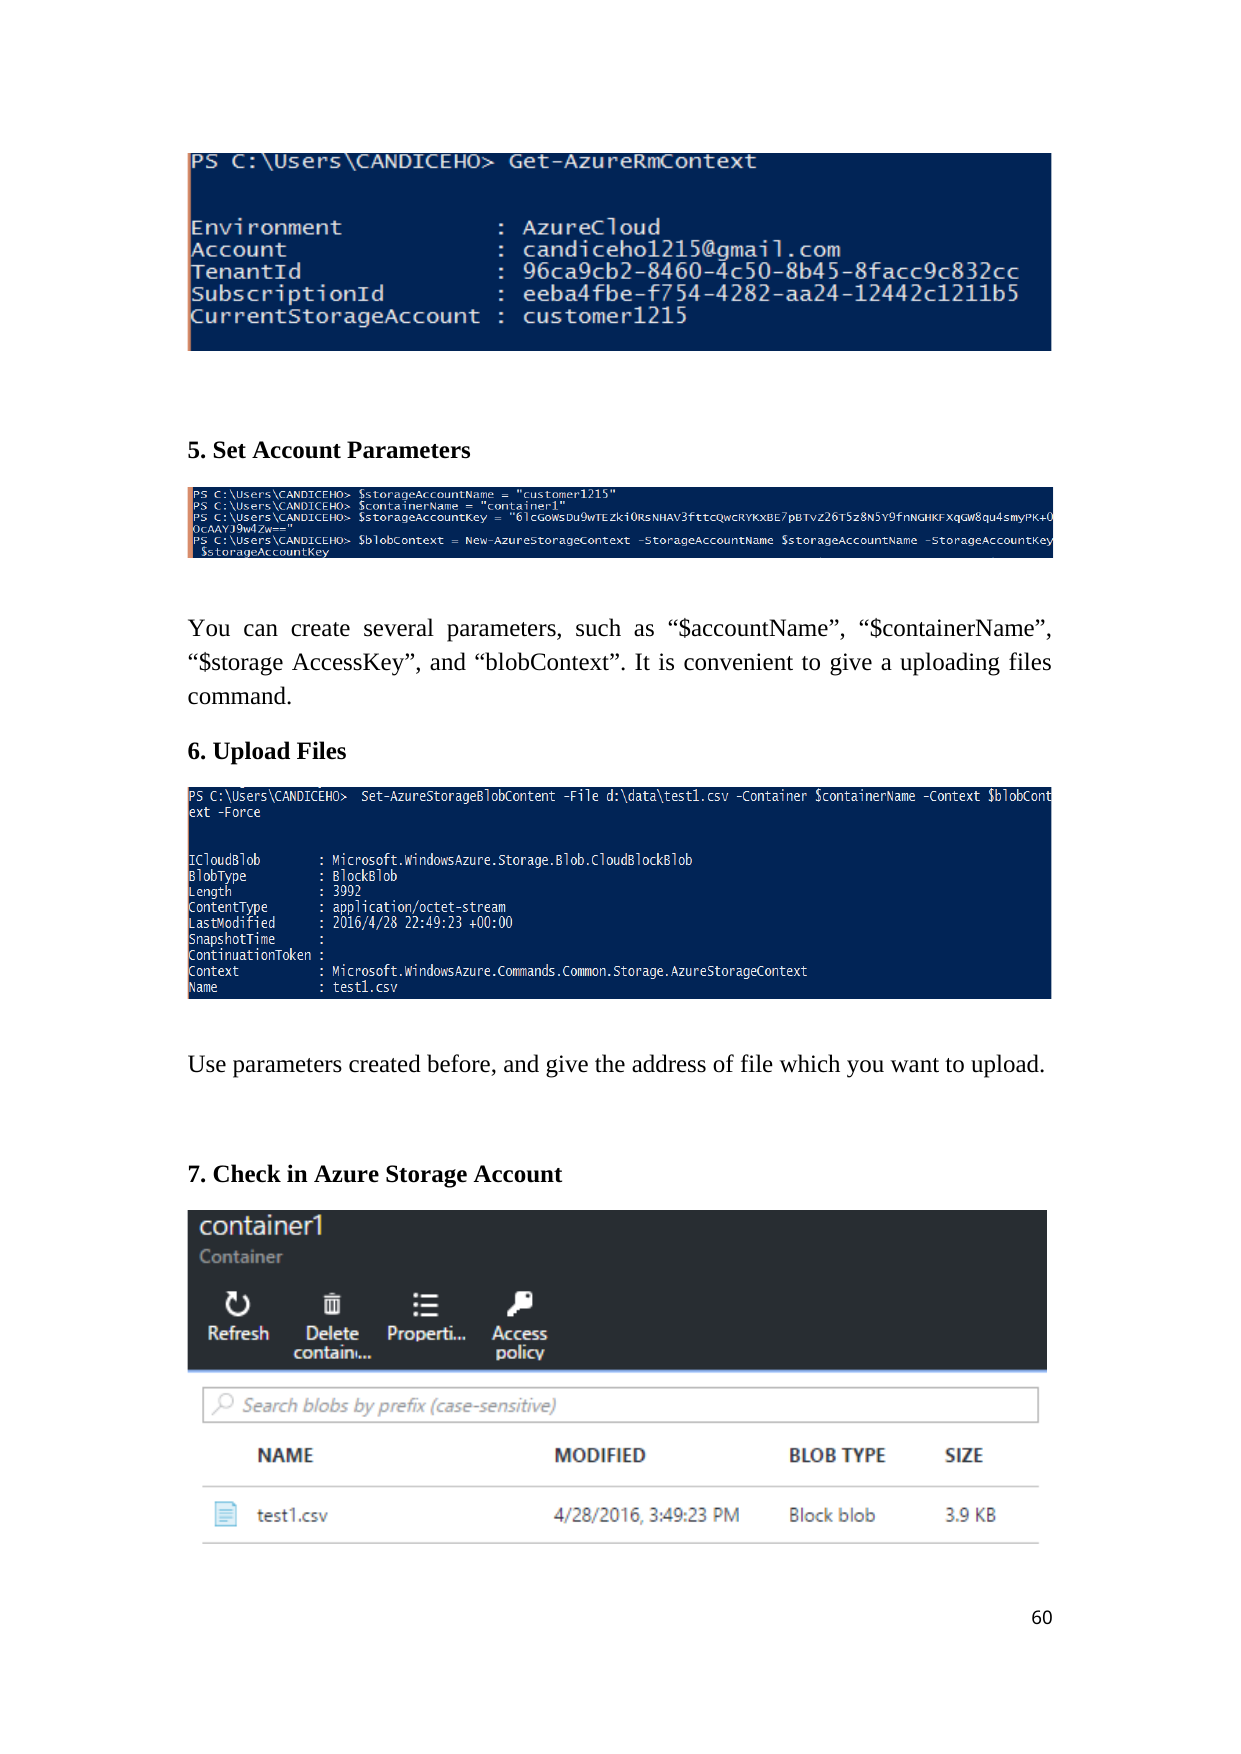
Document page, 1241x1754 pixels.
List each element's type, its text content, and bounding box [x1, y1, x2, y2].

text Use parameters created before, and give the address of file which you want to upload. [187, 1046, 1053, 1080]
text You can create several parameters, such as “$accountName”, “$containerName”, “$storage AccessKey”, and “blobContext”. It is convenient to give a uploading files command. [187, 610, 1053, 712]
picture [187, 1210, 1047, 1544]
text 5. Set Account Parameters [187, 433, 1053, 467]
picture [187, 487, 1054, 558]
text 6. Upload Files [187, 733, 1053, 767]
picture [187, 787, 1052, 999]
text 7. Check in Azure Storage Account [187, 1156, 1053, 1190]
picture [187, 153, 1052, 351]
